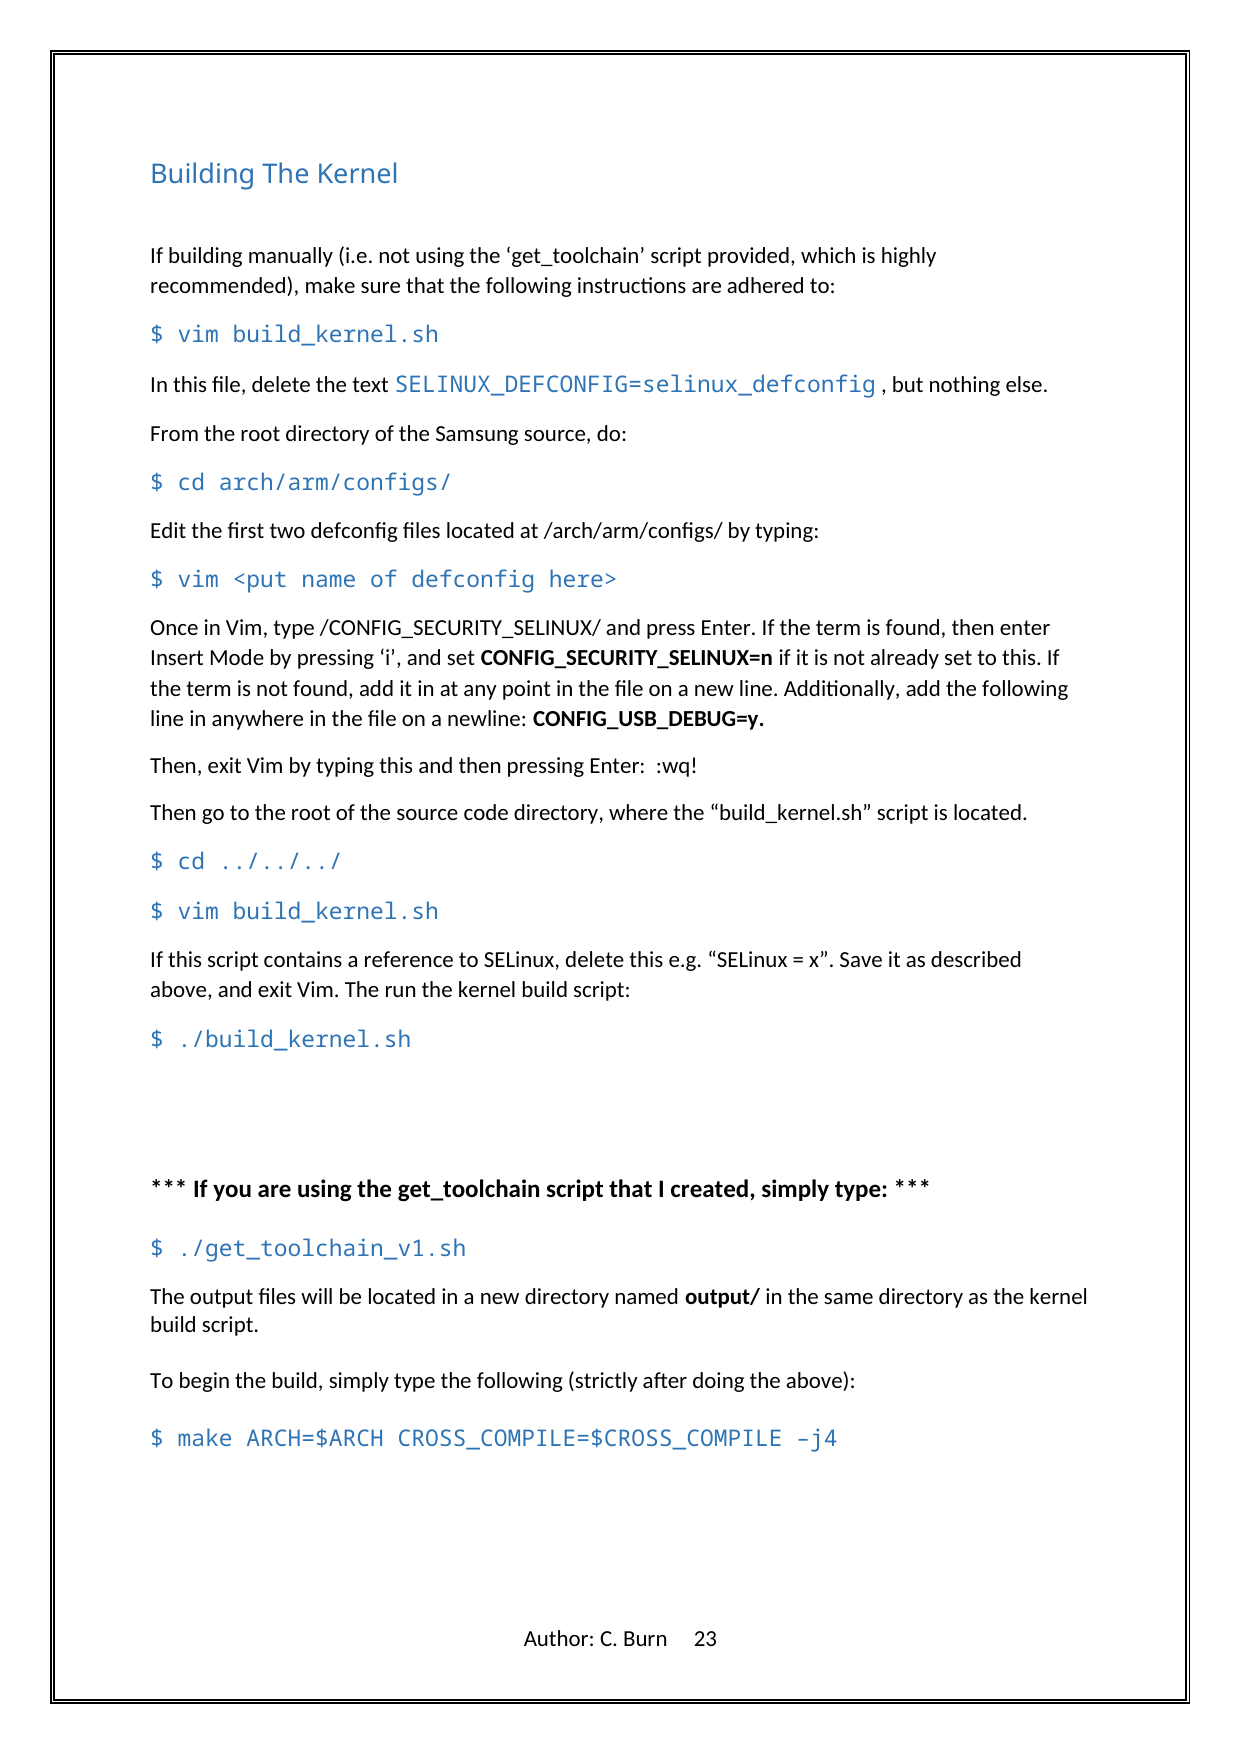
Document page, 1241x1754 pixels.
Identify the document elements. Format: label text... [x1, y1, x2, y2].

text $ vim build_kernel.sh [150, 318, 1090, 349]
text The output files will be located in a new directory named output/ in the same directory as the kernel build script. [150, 1282, 1090, 1338]
text $ vim build_kernel.sh [150, 895, 1090, 926]
text Edit the first two defconfig files located at /arch/arm/configs/ by typing: [150, 516, 1090, 544]
text $ ./build_kernel.sh [150, 1022, 1090, 1054]
subtitle Building The Kernel [150, 154, 1090, 191]
text From the root directory of the Samsung source, do: [150, 419, 1090, 447]
text In this file, delete the text SELINUX_DEFCONFIG=selinux_defconfig , but nothing else. [150, 368, 1090, 399]
text $ cd ../../../ [150, 844, 1090, 876]
text Once in Vim, type /CONFIG_SECURITY_SELINUX/ and press Enter. If the term is found, then enter Insert Mode by pressing ‘i’, and set CONFIG_SECURITY_SELINUX=n if it is not already set to this. If the term is not found, add it in at any point in the file on a new line. Additionally, add the following line in anywhere in the file on a newline: CONFIG_USB_DEBUG=y. [150, 613, 1090, 732]
text $ ./get_toolchain_v1.sh [150, 1231, 1090, 1263]
text To begin the build, simply type the following (strictly after doing the above): [150, 1366, 1090, 1394]
text $ vim <put name of defconfig here> [150, 563, 1090, 594]
text If building manually (i.e. not using the ‘get_toolchain’ script provided, which is highly recommended), make sure that the following instructions are adhered to: [150, 241, 1090, 299]
text *** If you are using the get_toolchain script that I created, simply type: *** [150, 1173, 1090, 1203]
text Then go to the root of the source code directory, where the “build_kernel.sh” script is located. [150, 798, 1090, 826]
text $ cd arch/arm/configs/ [150, 466, 1090, 497]
text If this script contains a reference to SELinux, delete this e.g. “SELinux = x”. Save it as described above, and exit Vim. The run the kernel build script: [150, 945, 1090, 1004]
text Then, exit Vim by typing this and then pressing Enter: :wq! [150, 751, 1090, 779]
text $ make ARCH=$ARCH CROSS_COMPILE=$CROSS_COMPILE –j4 [150, 1422, 1090, 1453]
